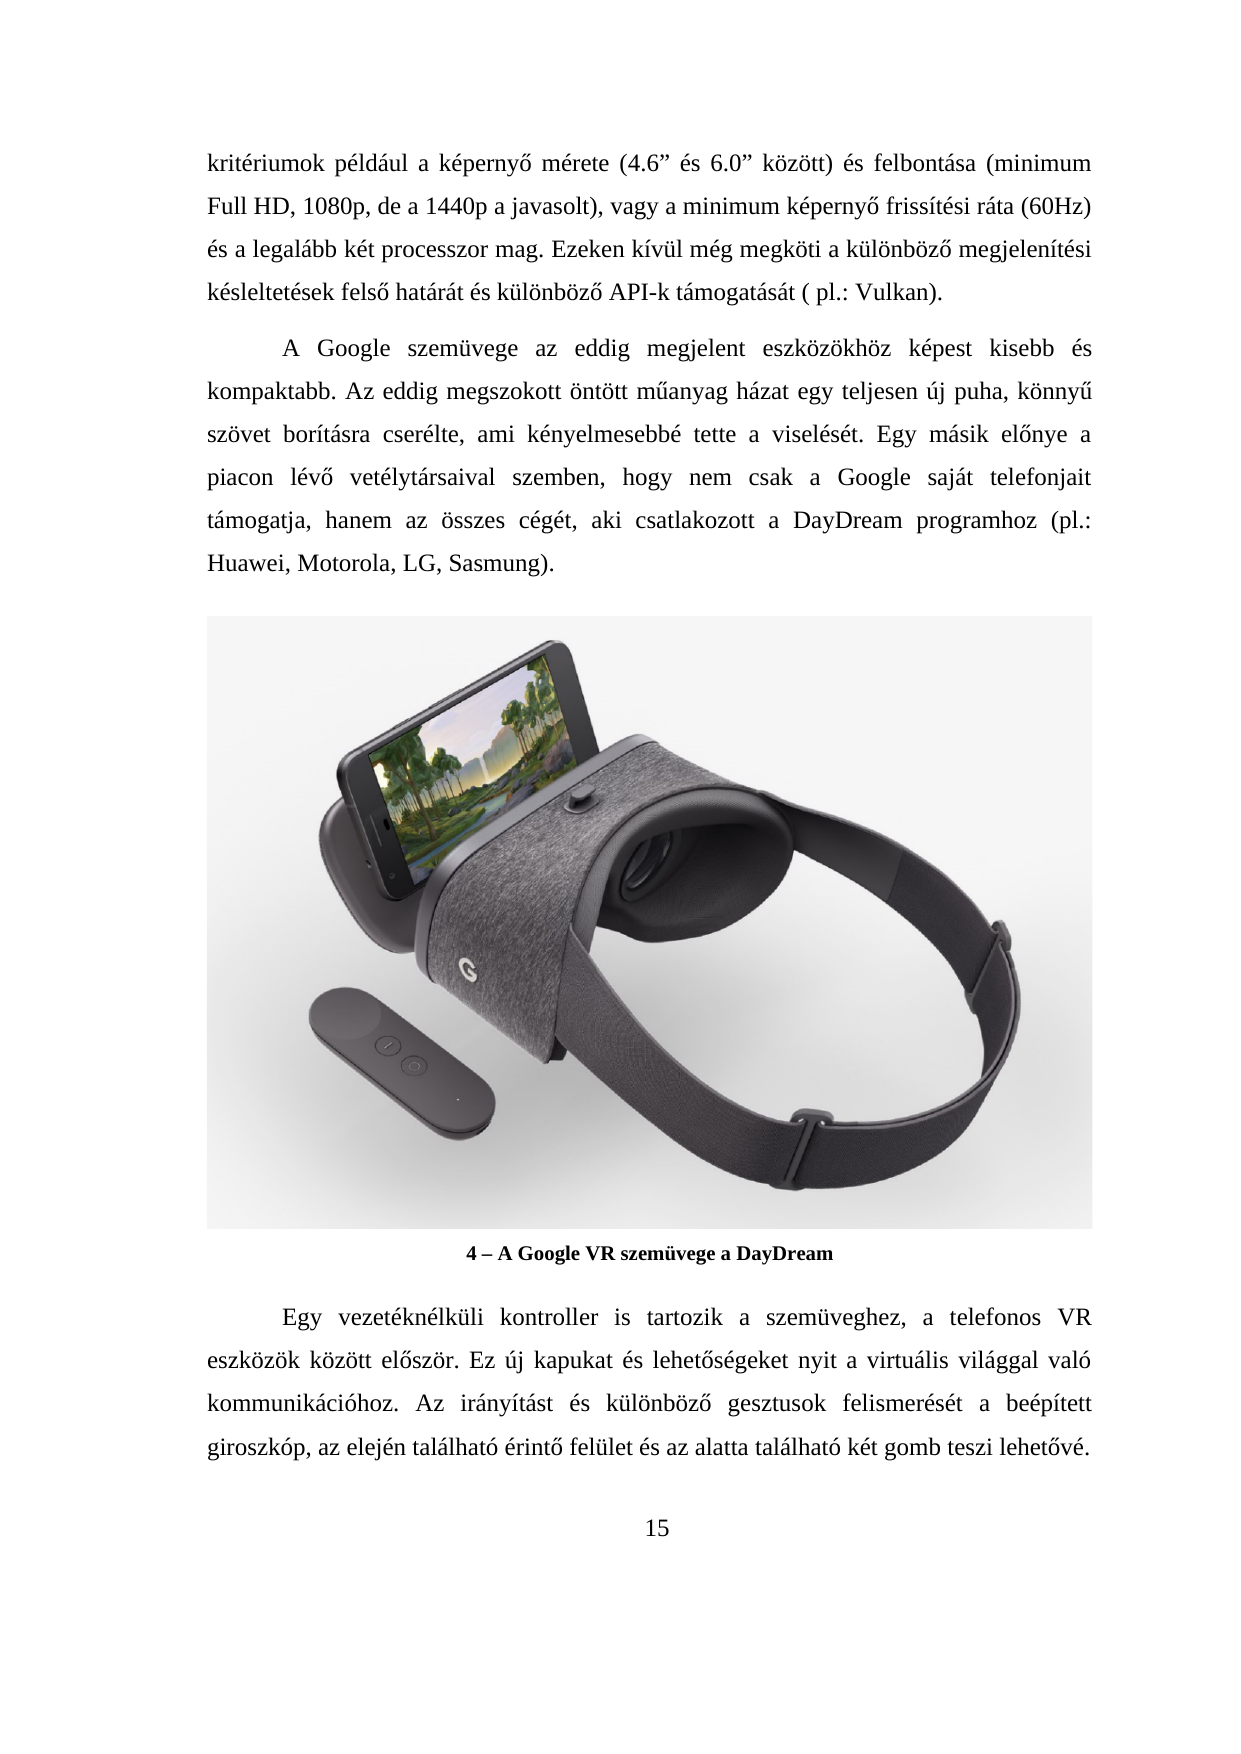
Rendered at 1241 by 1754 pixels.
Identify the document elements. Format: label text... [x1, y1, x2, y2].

text Egy vezetéknélküli kontroller is tartozik a szemüveghez, a telefonos VR eszközök között először. Ez új kapukat és lehetőségeket nyit a virtuális világgal való kommunikációhoz. Az irányítást és különböző gesztusok felismerését a beépített giroszkóp, az elején található érintő felület és az alatta található két gomb teszi lehetővé. [207, 1302, 1092, 1460]
text A Google szemüvege az eddig megjelent eszközökhöz képest kisebb és kompaktabb. Az eddig megszokott öntött műanyag házat egy teljesen új puha, könnyű szövet borításra cserélte, ami kényelmesebbé tette a viselését. Egy másik előnye a piacon lévő vetélytársaival szemben, hogy nem csak a Google saját telefonjait támogatja, hanem az összes cégét, aki csatlakozott a DayDream programhoz (pl.: Huawei, Motorola, LG, Sasmung). [207, 333, 1092, 577]
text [207, 148, 1092, 306]
text 4 – A Google VR szemüvege a DayDream [207, 1241, 1092, 1265]
picture [206, 616, 1093, 1229]
